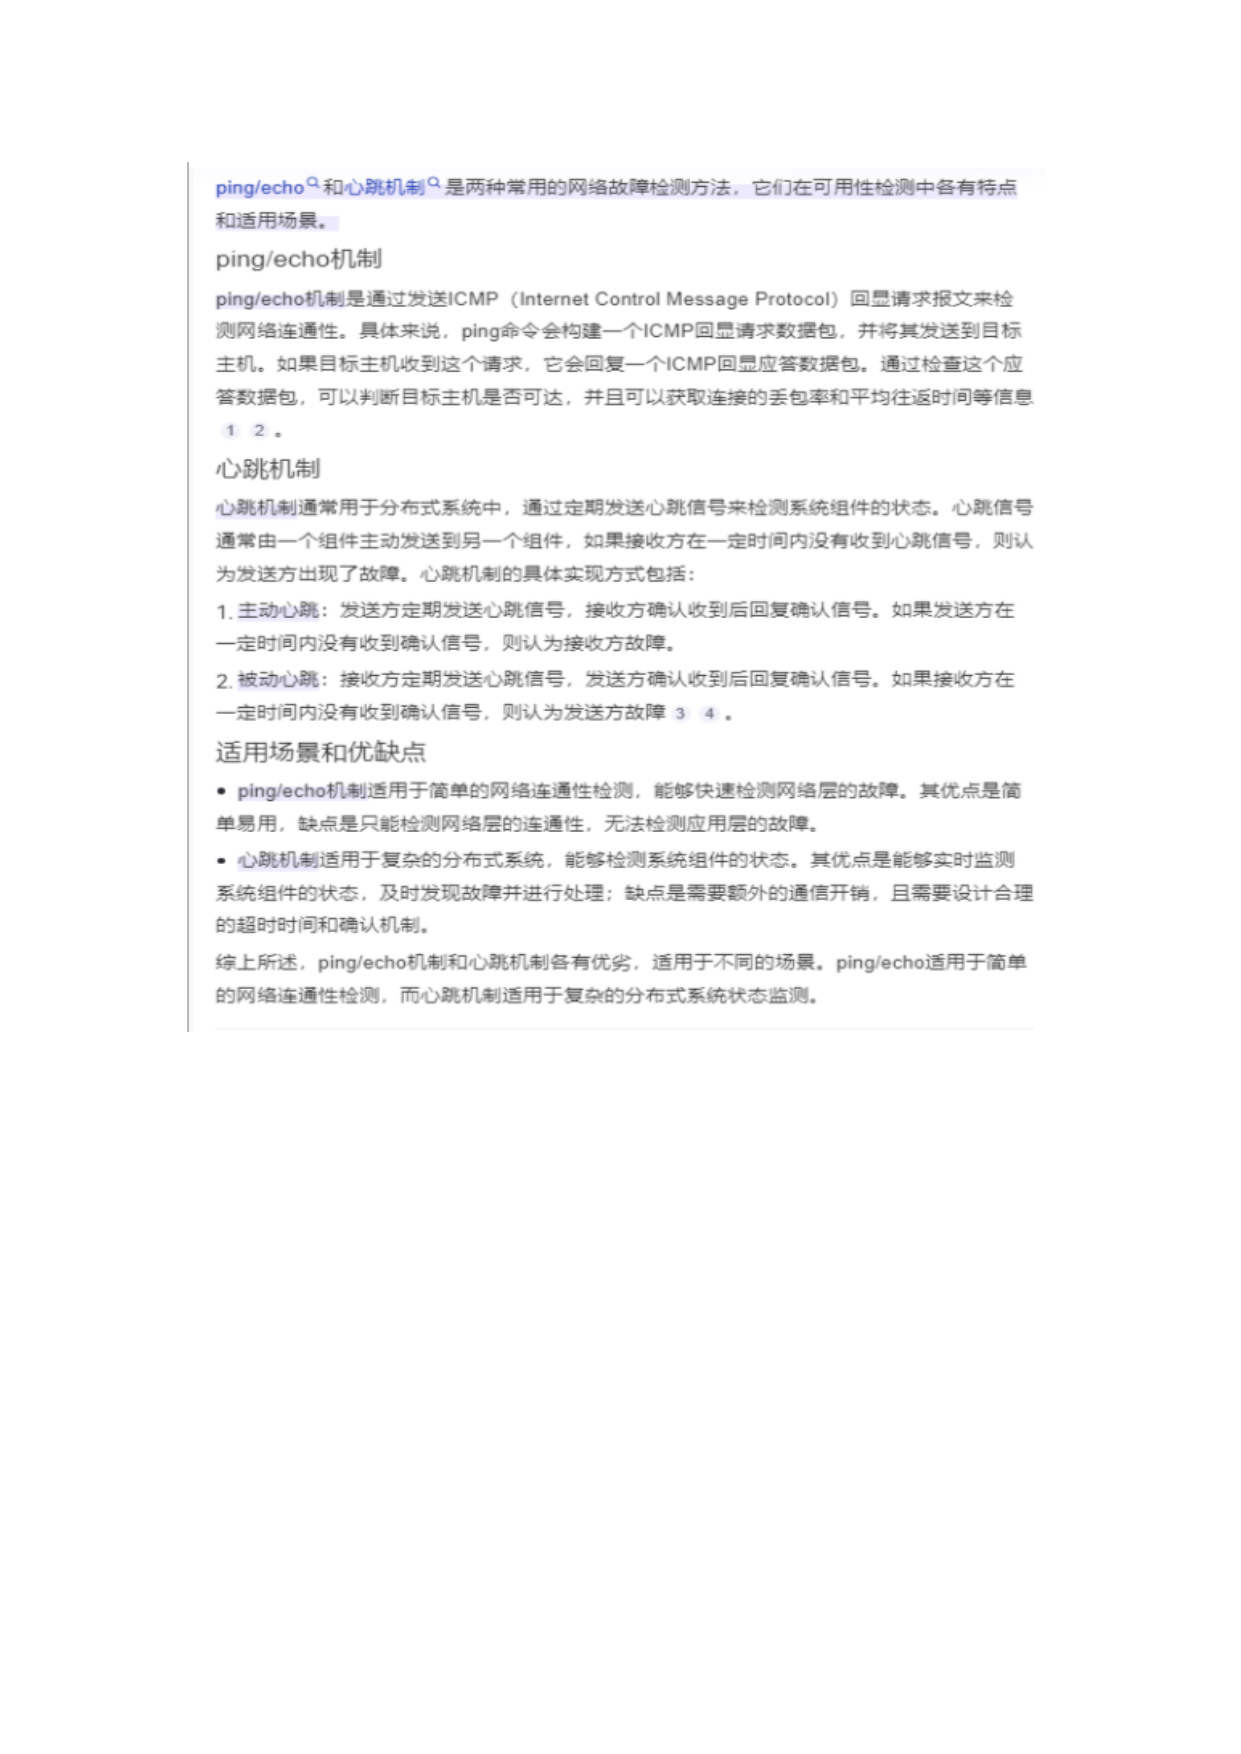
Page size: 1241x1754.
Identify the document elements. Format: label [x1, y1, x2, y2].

picture [187, 162, 1047, 1032]
